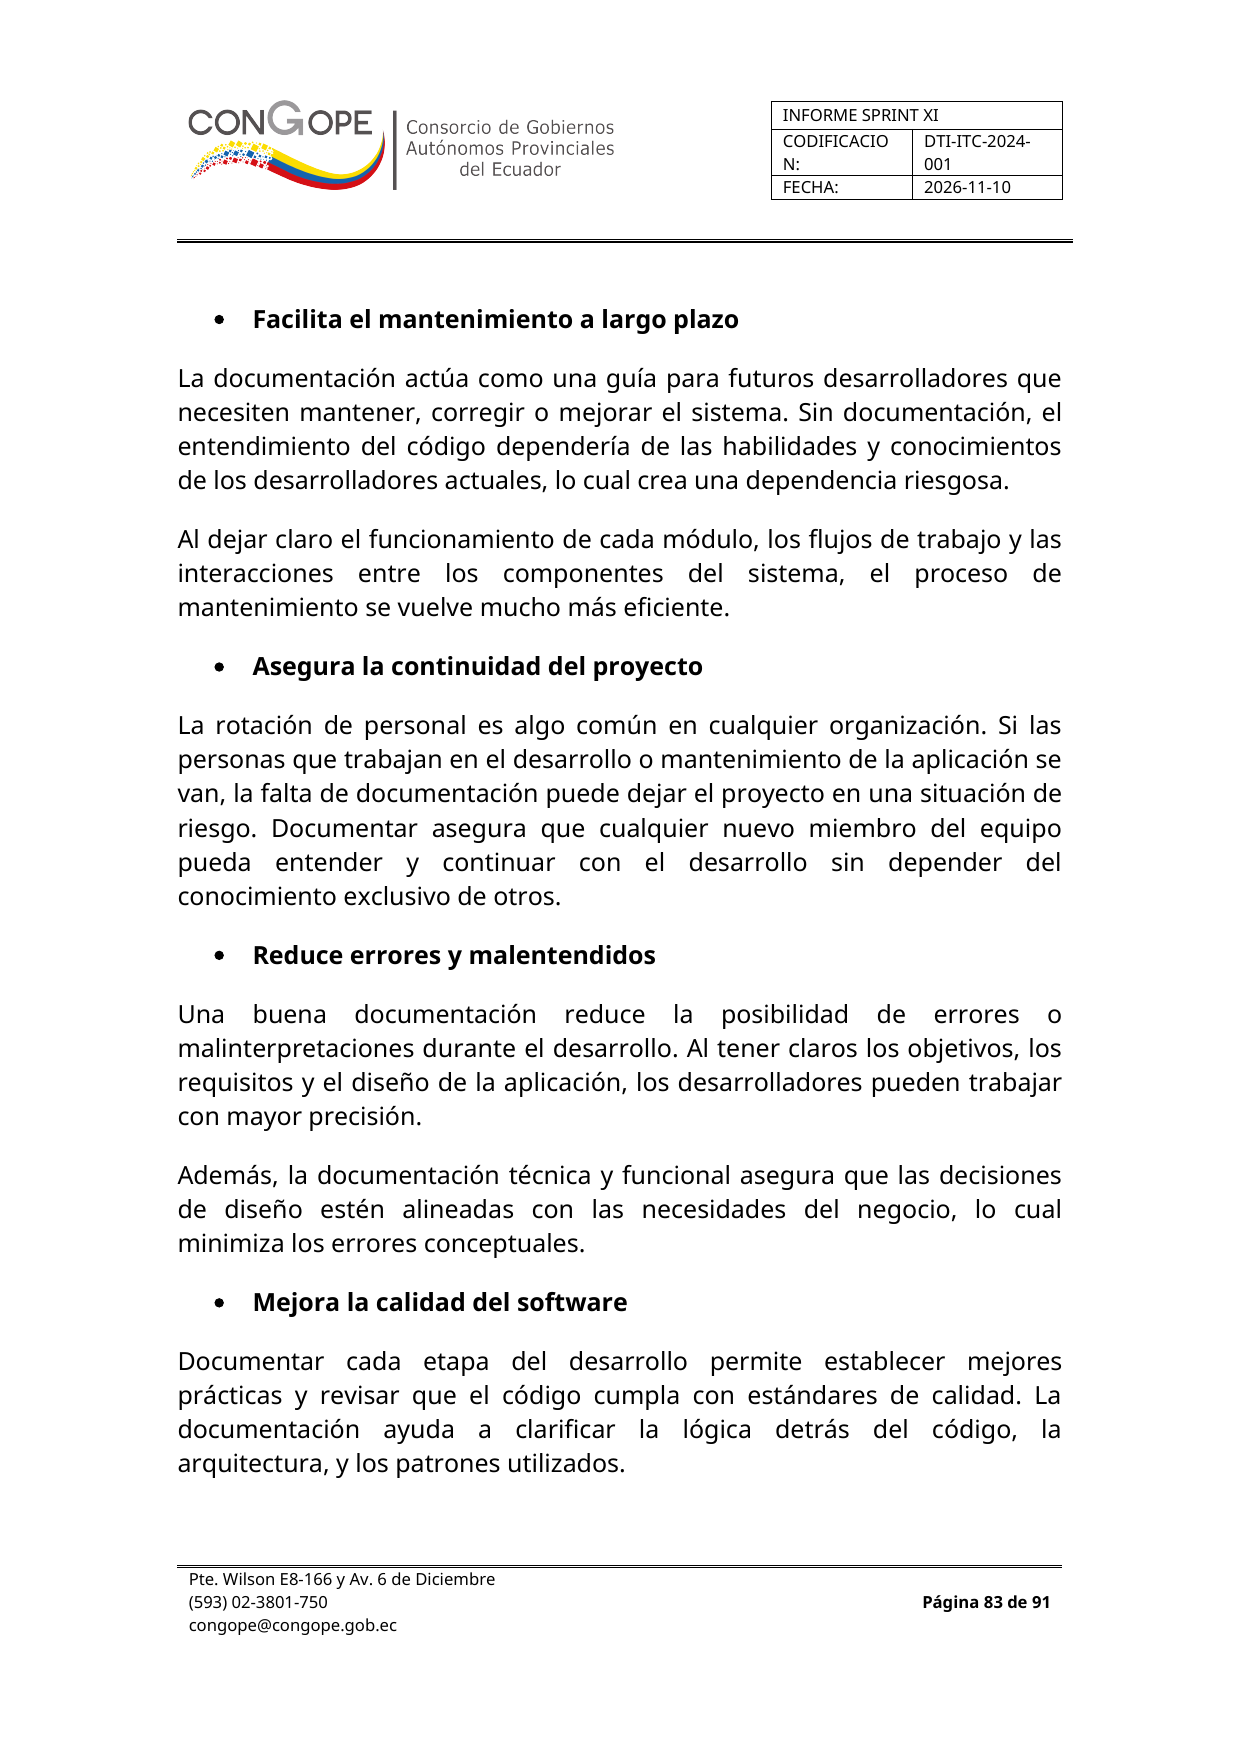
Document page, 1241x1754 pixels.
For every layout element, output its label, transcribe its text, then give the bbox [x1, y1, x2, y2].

text Documentar cada etapa del desarrollo permite establecer mejores prácticas y revisar que el código cumpla con estándares de calidad. La documentación ayuda a clarificar la lógica detrás del código, la arquitectura, y los patrones utilizados. [177, 1344, 1063, 1480]
list Facilita el mantenimiento a largo plazo [215, 301, 1063, 336]
list Mejora la calidad del software [215, 1285, 1063, 1319]
list Reduce errores y malentendidos [215, 937, 1063, 971]
text La documentación actúa como una guía para futuros desarrolladores que necesiten mantener, corregir o mejorar el sistema. Sin documentación, el entendimiento del código dependería de las habilidades y conocimientos de los desarrolladores actuales, lo cual crea una dependencia riesgosa. [177, 361, 1063, 497]
picture [188, 100, 614, 190]
list Asegura la continuidad del proyecto [215, 649, 1063, 683]
text Una buena documentación reduce la posibilidad de errores o malinterpretaciones durante el desarrollo. Al tener claros los objetivos, los requisitos y el diseño de la aplicación, los desarrolladores pueden trabajar con mayor precisión. [177, 996, 1063, 1133]
text La rotación de personal es algo común en cualquier organización. Si las personas que trabajan en el desarrollo o mantenimiento de la aplicación se van, la falta de documentación puede dejar el proyecto en una situación de riesgo. Documentar asegura que cualquier nuevo miembro del equipo pueda entender y continuar con el desarrollo sin depender del conocimiento exclusivo de otros. [177, 708, 1063, 912]
text Al dejar claro el funcionamiento de cada módulo, los flujos de trabajo y las interacciones entre los componentes del sistema, el proceso de mantenimiento se vuelve mucho más eficiente. [177, 522, 1063, 624]
text Además, la documentación técnica y funcional asegura que las decisiones de diseño estén alineadas con las necesidades del negocio, lo cual minimiza los errores conceptuales. [177, 1158, 1063, 1260]
